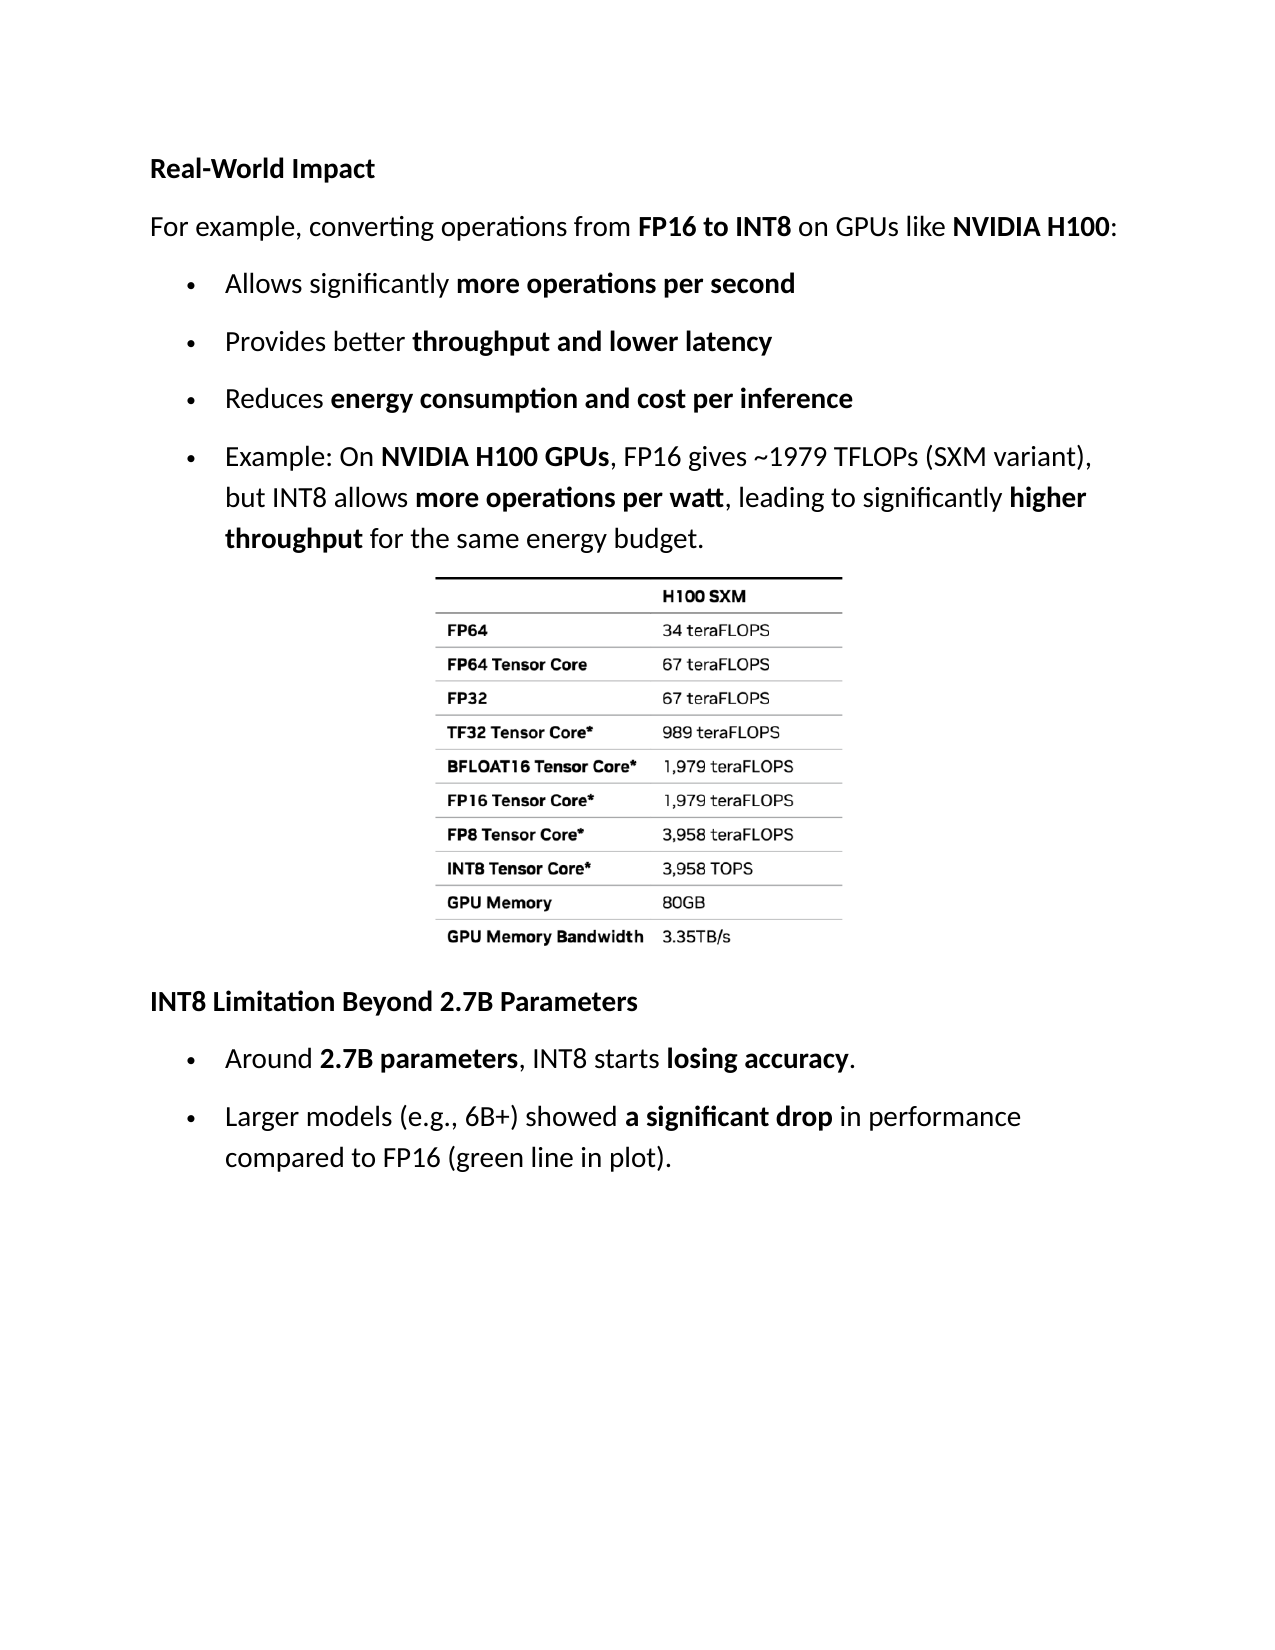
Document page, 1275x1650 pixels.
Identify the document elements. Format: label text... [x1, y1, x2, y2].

text INT8 Limitation Beyond 2.7B Parameters [150, 983, 1125, 1019]
list Example: On NVIDIA H100 GPUs, FP16 gives ~1979 TFLOPs (SXM variant), but INT8 allows more operations per watt, leading to significantly higher throughput for the same energy budget. [187, 438, 1125, 556]
picture [432, 577, 843, 962]
list Provides better throughput and lower latency [187, 323, 1125, 358]
list Larger models (e.g., 6B+) showed a significant drop in performance compared to FP16 (green line in plot). [187, 1098, 1125, 1175]
list Allows significantly more operations per second [187, 265, 1125, 301]
list Reduces energy consumption and cost per inference [187, 380, 1125, 416]
list Around 2.7B parameters, INT8 starts losing accuracy. [187, 1041, 1125, 1076]
text Real-World Impact [150, 150, 1125, 186]
text For example, converting operations from FP16 to INT8 on GPUs like NVIDIA H100: [150, 208, 1125, 243]
